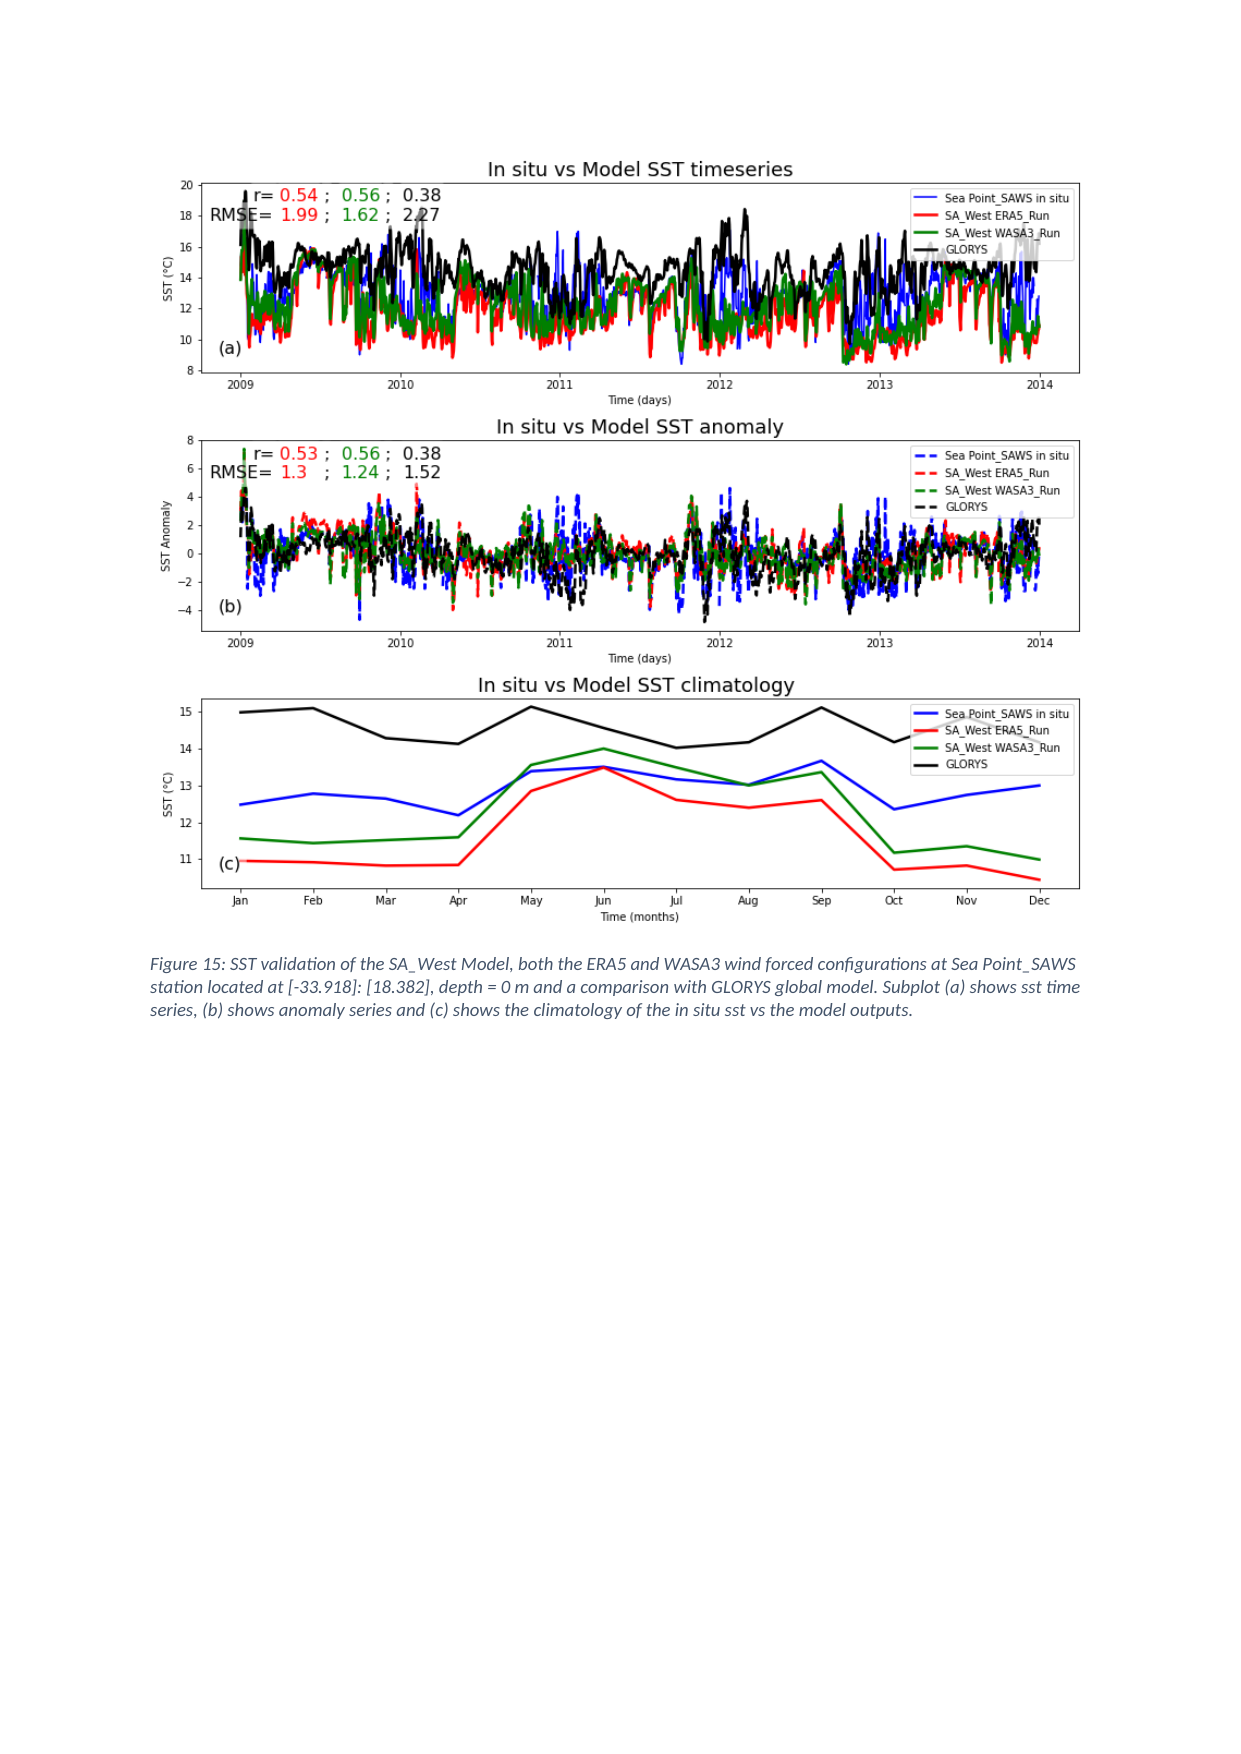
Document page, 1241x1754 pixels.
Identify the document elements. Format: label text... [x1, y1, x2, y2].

text Figure 15: SST validation of the SA_West Model, both the ERA5 and WASA3 wind forced configurations at Sea Point_SAWS station located at [-33.918]: [18.382], depth = 0 m and a comparison with GLORYS global model. Subplot (a) shows sst time series, (b) shows anomaly series and (c) shows the climatology of the in situ sst vs the model outputs. [150, 952, 1090, 1021]
picture [150, 150, 1091, 934]
